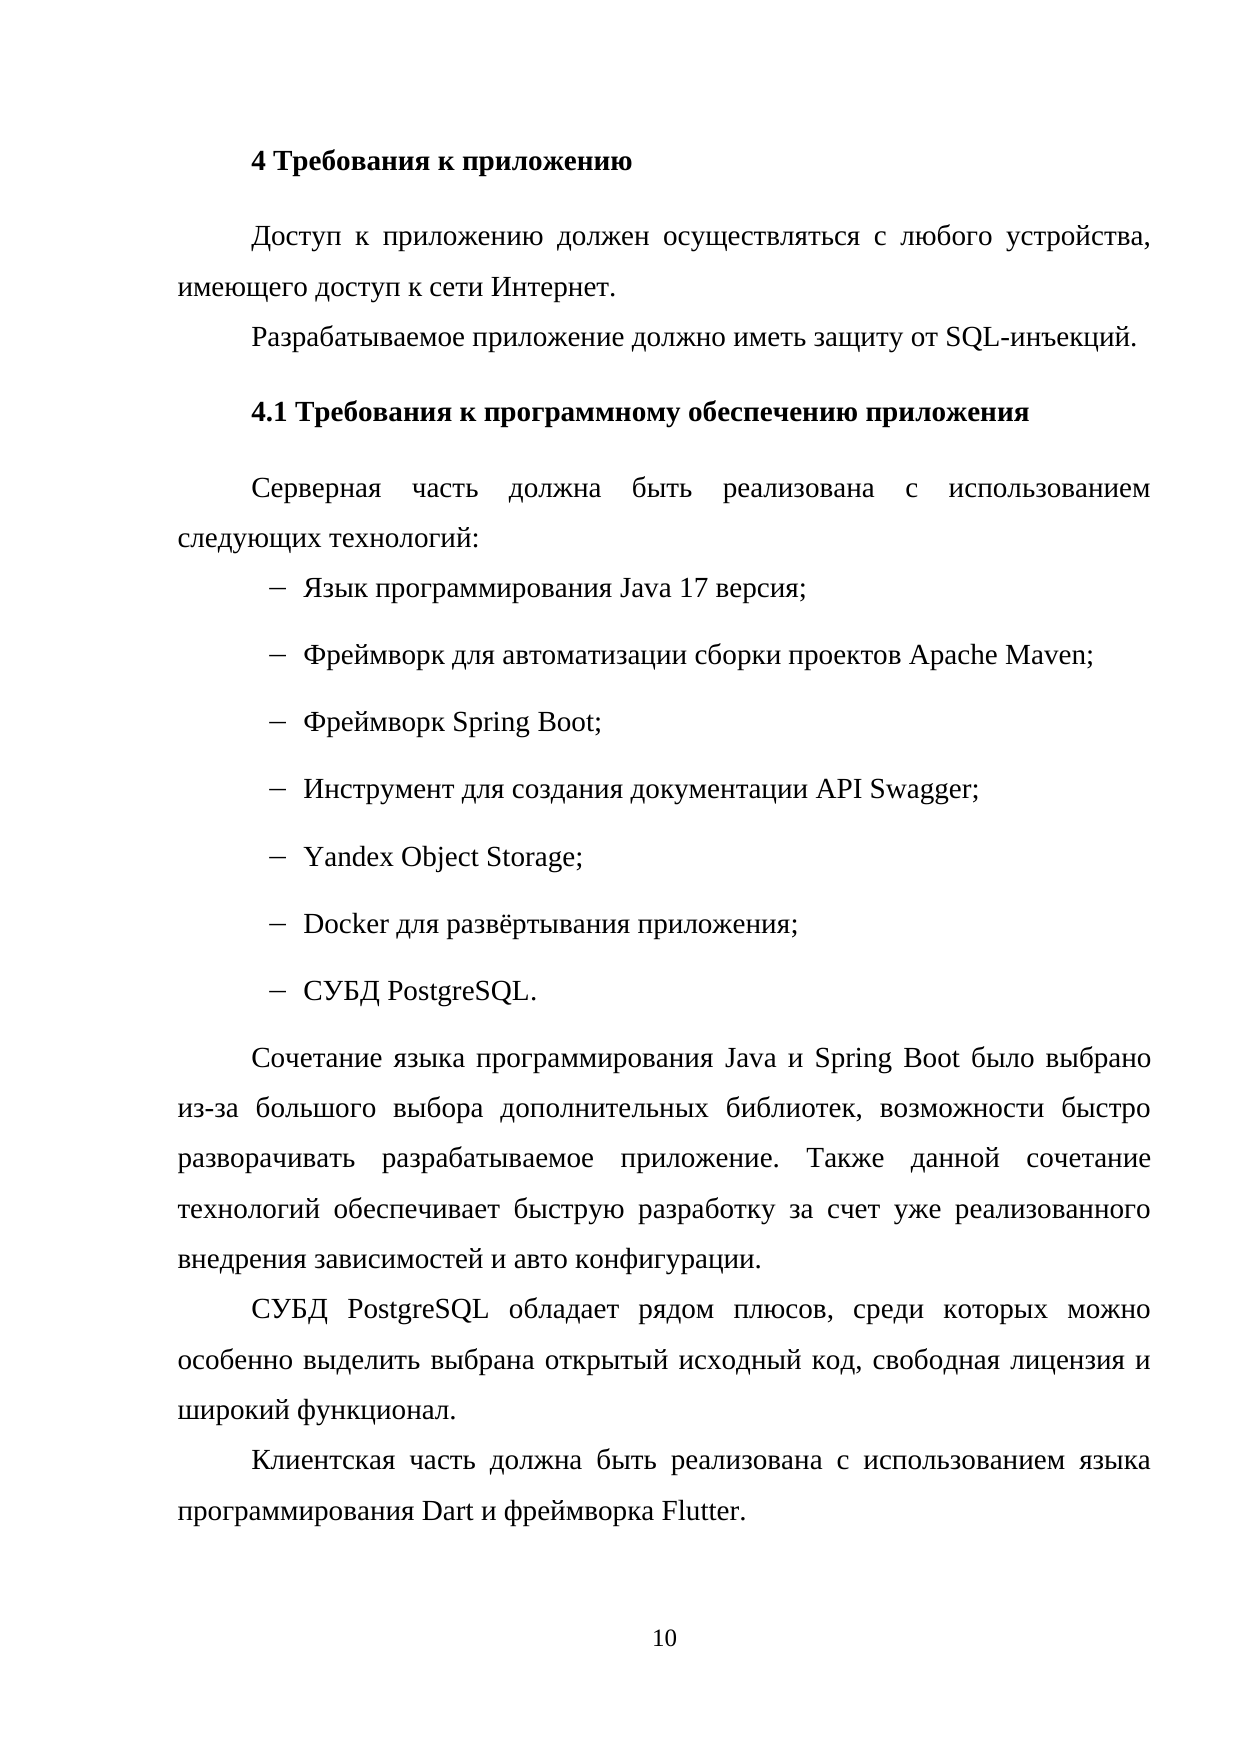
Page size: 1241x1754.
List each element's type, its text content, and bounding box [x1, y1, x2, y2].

text СУБД PostgreSQL обладает рядом плюсов, среди которых можно особенно выделить выбрана открытый исходный код, свободная лицензия и широкий функционал. [177, 1291, 1152, 1426]
text Инструмент для создания документации API Swagger; [266, 772, 1152, 805]
text Фреймворк для автоматизации сборки проектов Apache Maven; [266, 637, 1152, 671]
text Сочетание языка программирования Java и Spring Boot было выбрано из-за большого выбора дополнительных библиотек, возможности быстро разворачивать разрабатываемое приложение. Также данной сочетание технологий обеспечивает быструю разработку за счет уже реализованного внедрения зависимостей и авто конфигурации. [177, 1040, 1152, 1275]
text СУБД PostgreSQL. [266, 973, 1152, 1006]
text Фреймворк Spring Boot; [266, 704, 1152, 738]
text Клиентская часть должна быть реализована с использованием языка программирования Dart и фреймворка Flutter. [177, 1442, 1152, 1526]
text Язык программирования Java 17 версия; [266, 570, 1152, 604]
text Серверная часть должна быть реализована с использованием следующих технологий: [177, 470, 1152, 553]
text Доступ к приложению должен осуществляться с любого устройства, имеющего доступ к сети Интернет. [177, 218, 1152, 302]
text Требования к приложению [251, 143, 1152, 177]
list Требования к программному обеспечению приложения [251, 394, 1152, 428]
text Yandex Object Storage; [266, 839, 1152, 872]
text Docker для развёртывания приложения; [266, 906, 1152, 939]
text Разрабатываемое приложение должно иметь защиту от SQL-инъекций. [177, 319, 1152, 353]
